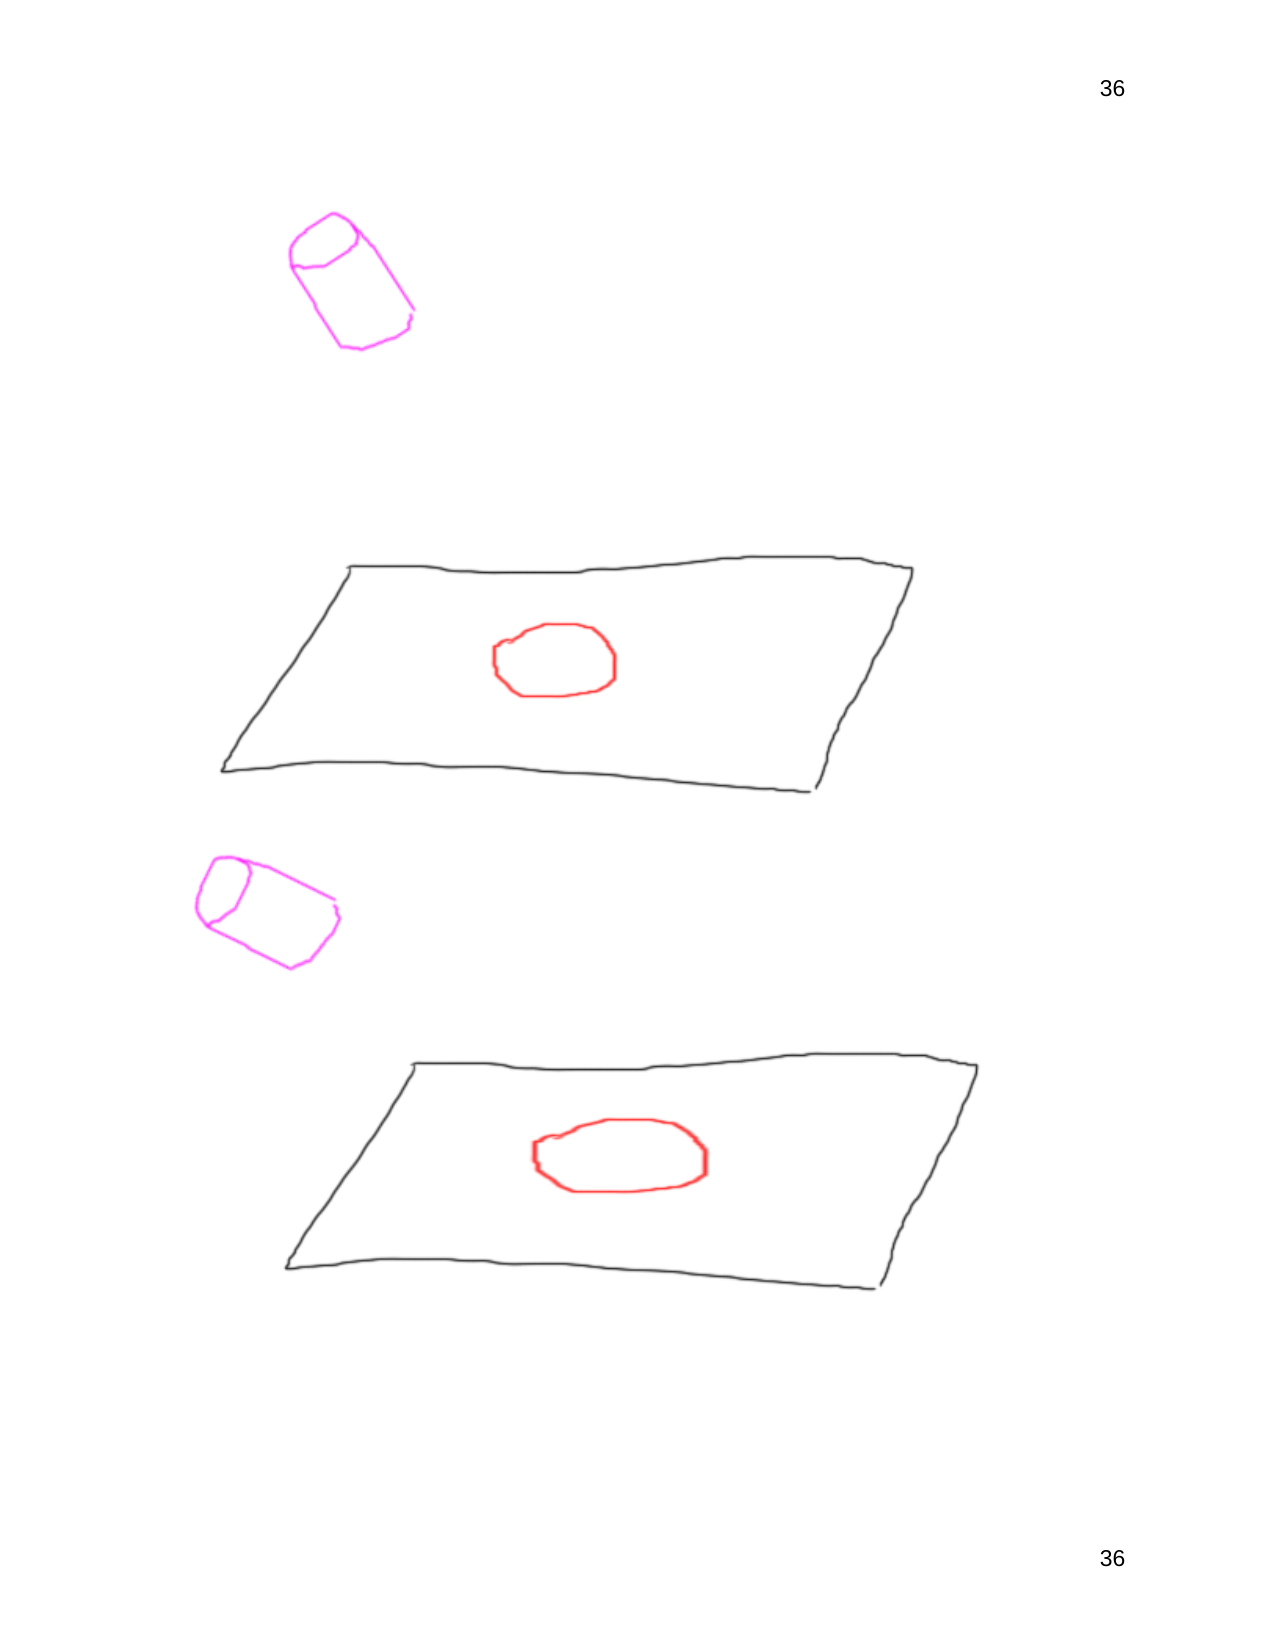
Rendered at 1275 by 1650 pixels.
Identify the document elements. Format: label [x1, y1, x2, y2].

picture [168, 150, 941, 818]
picture [168, 821, 1012, 1362]
